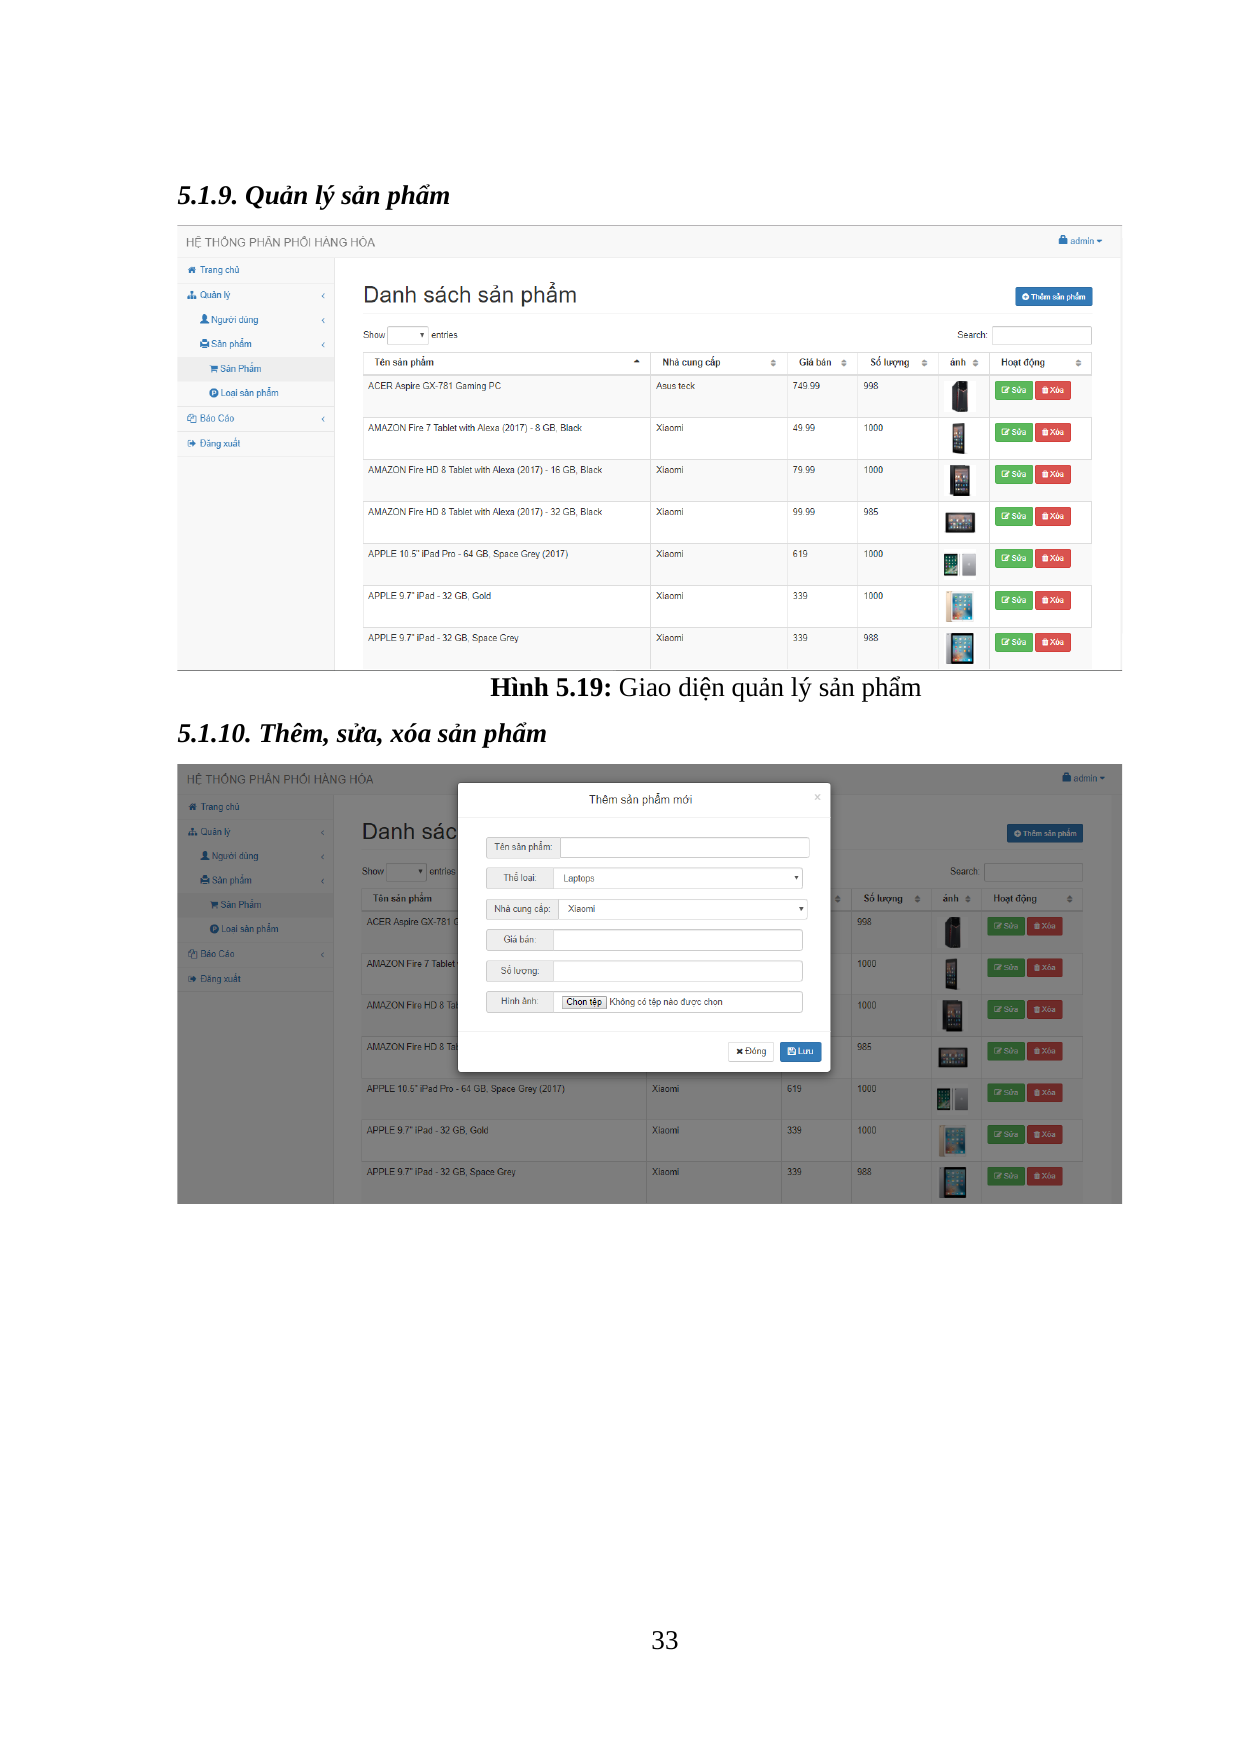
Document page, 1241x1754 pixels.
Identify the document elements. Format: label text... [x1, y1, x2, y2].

picture [177, 225, 1123, 671]
text Quản lý sản phẩm [177, 179, 1122, 210]
picture [177, 764, 1123, 1204]
text Giao diện quản lý sản phẩm [290, 671, 1122, 702]
text Thêm, sửa, xóa sản phẩm [177, 717, 1122, 748]
